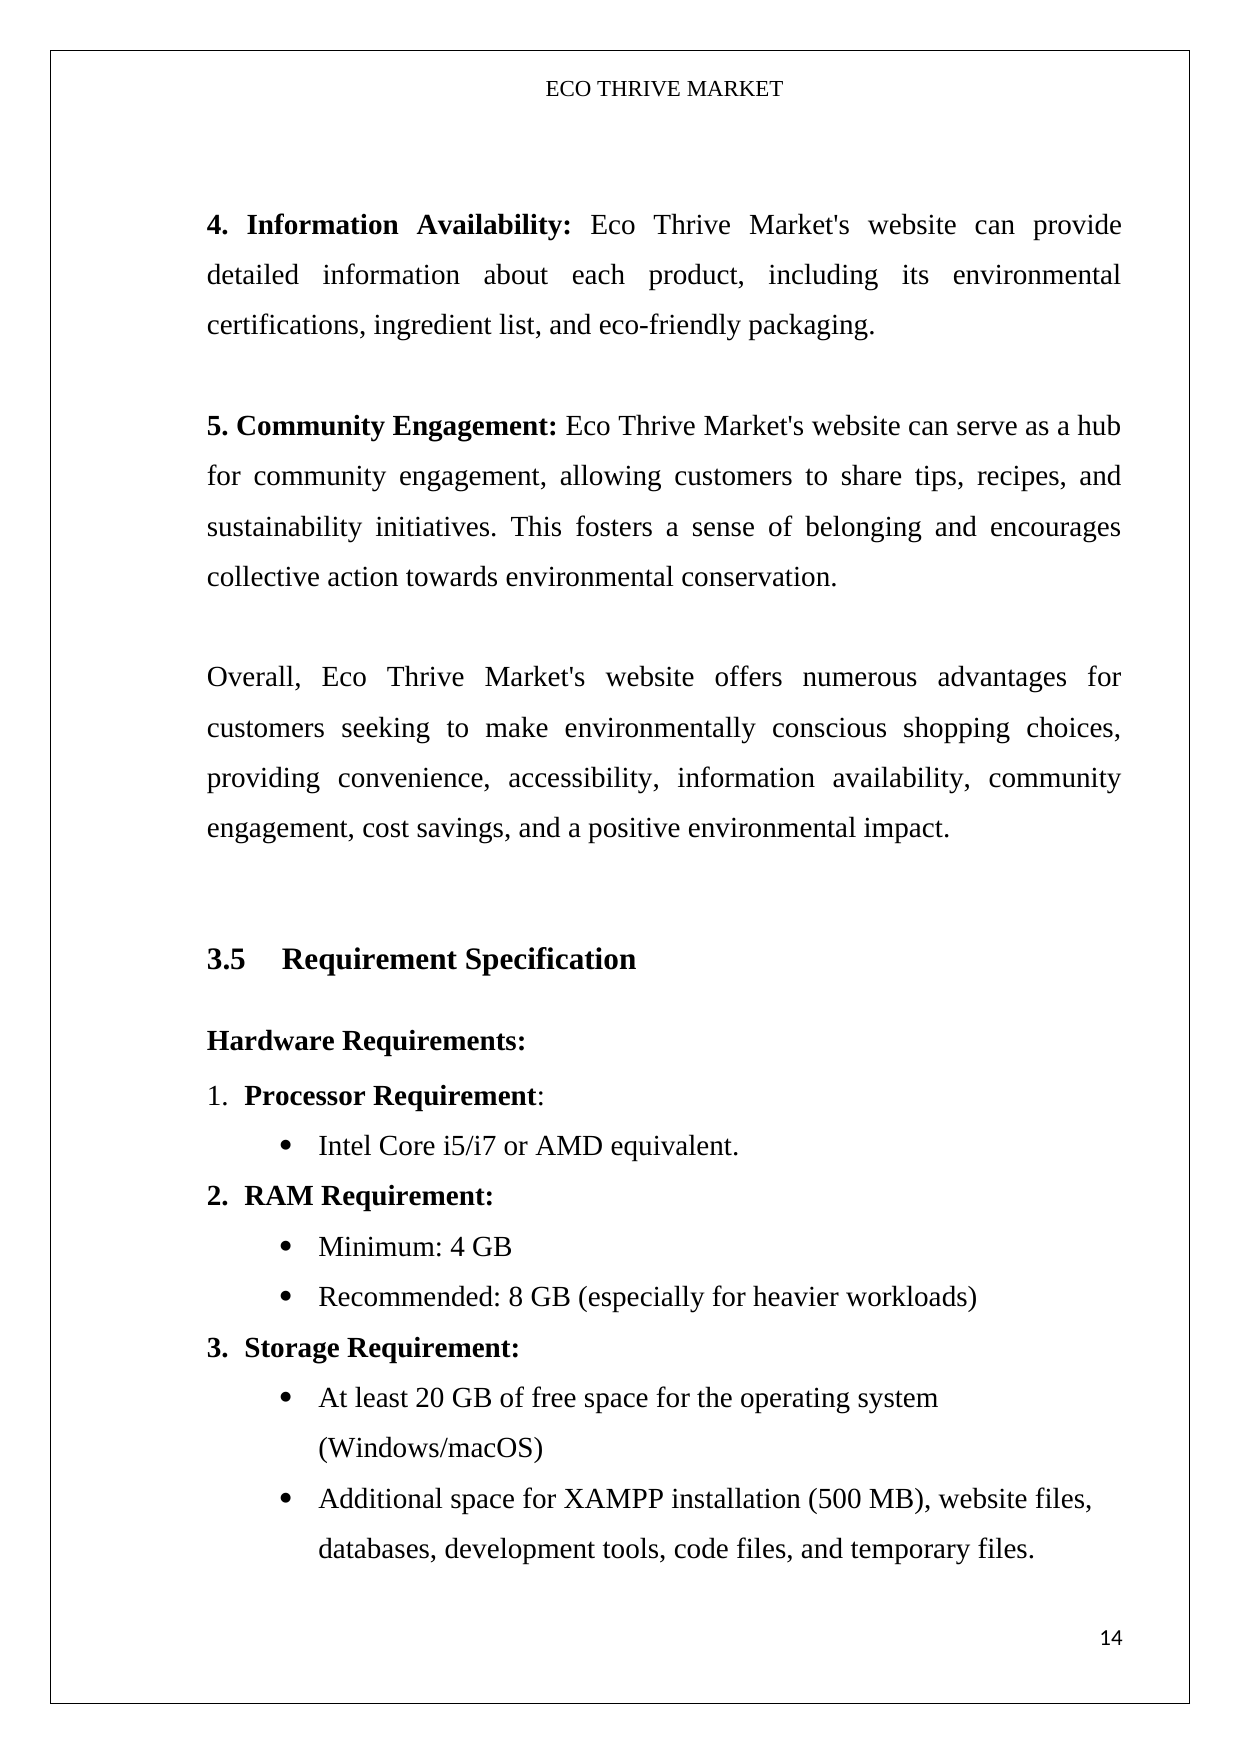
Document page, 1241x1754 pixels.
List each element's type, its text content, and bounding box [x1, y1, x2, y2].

list At least 20 GB of free space for the operating system (Windows/macOS) [281, 1380, 1122, 1464]
list Processor Requirement: [207, 1078, 1122, 1111]
list Minimum: 4 GB [281, 1229, 1122, 1262]
list Recommended: 8 GB (especially for heavier workloads) [281, 1279, 1122, 1313]
list RAM Requirement: [207, 1178, 1122, 1212]
list Requirement Specification [207, 940, 1122, 976]
text 4. Information Availability: Eco Thrive Market's website can provide detailed information about each product, including its environmental certifications, ingredient list, and eco-friendly packaging. [207, 207, 1122, 341]
list Additional space for XAMPP installation (500 MB), website files, databases, development tools, code files, and temporary files. [281, 1481, 1122, 1565]
list Intel Core i5/i7 or AMD equivalent. [281, 1128, 1122, 1162]
list Hardware Requirements: [207, 1023, 1122, 1057]
text 5. Community Engagement: Eco Thrive Market's website can serve as a hub for community engagement, allowing customers to share tips, recipes, and sustainability initiatives. This fosters a sense of belonging and encourages collective action towards environmental conservation. [207, 408, 1122, 592]
list Storage Requirement: [207, 1330, 1122, 1363]
text Overall, Eco Thrive Market's website offers numerous advantages for customers seeking to make environmentally conscious shopping choices, providing convenience, accessibility, information availability, community engagement, cost savings, and a positive environmental impact. [207, 659, 1122, 844]
